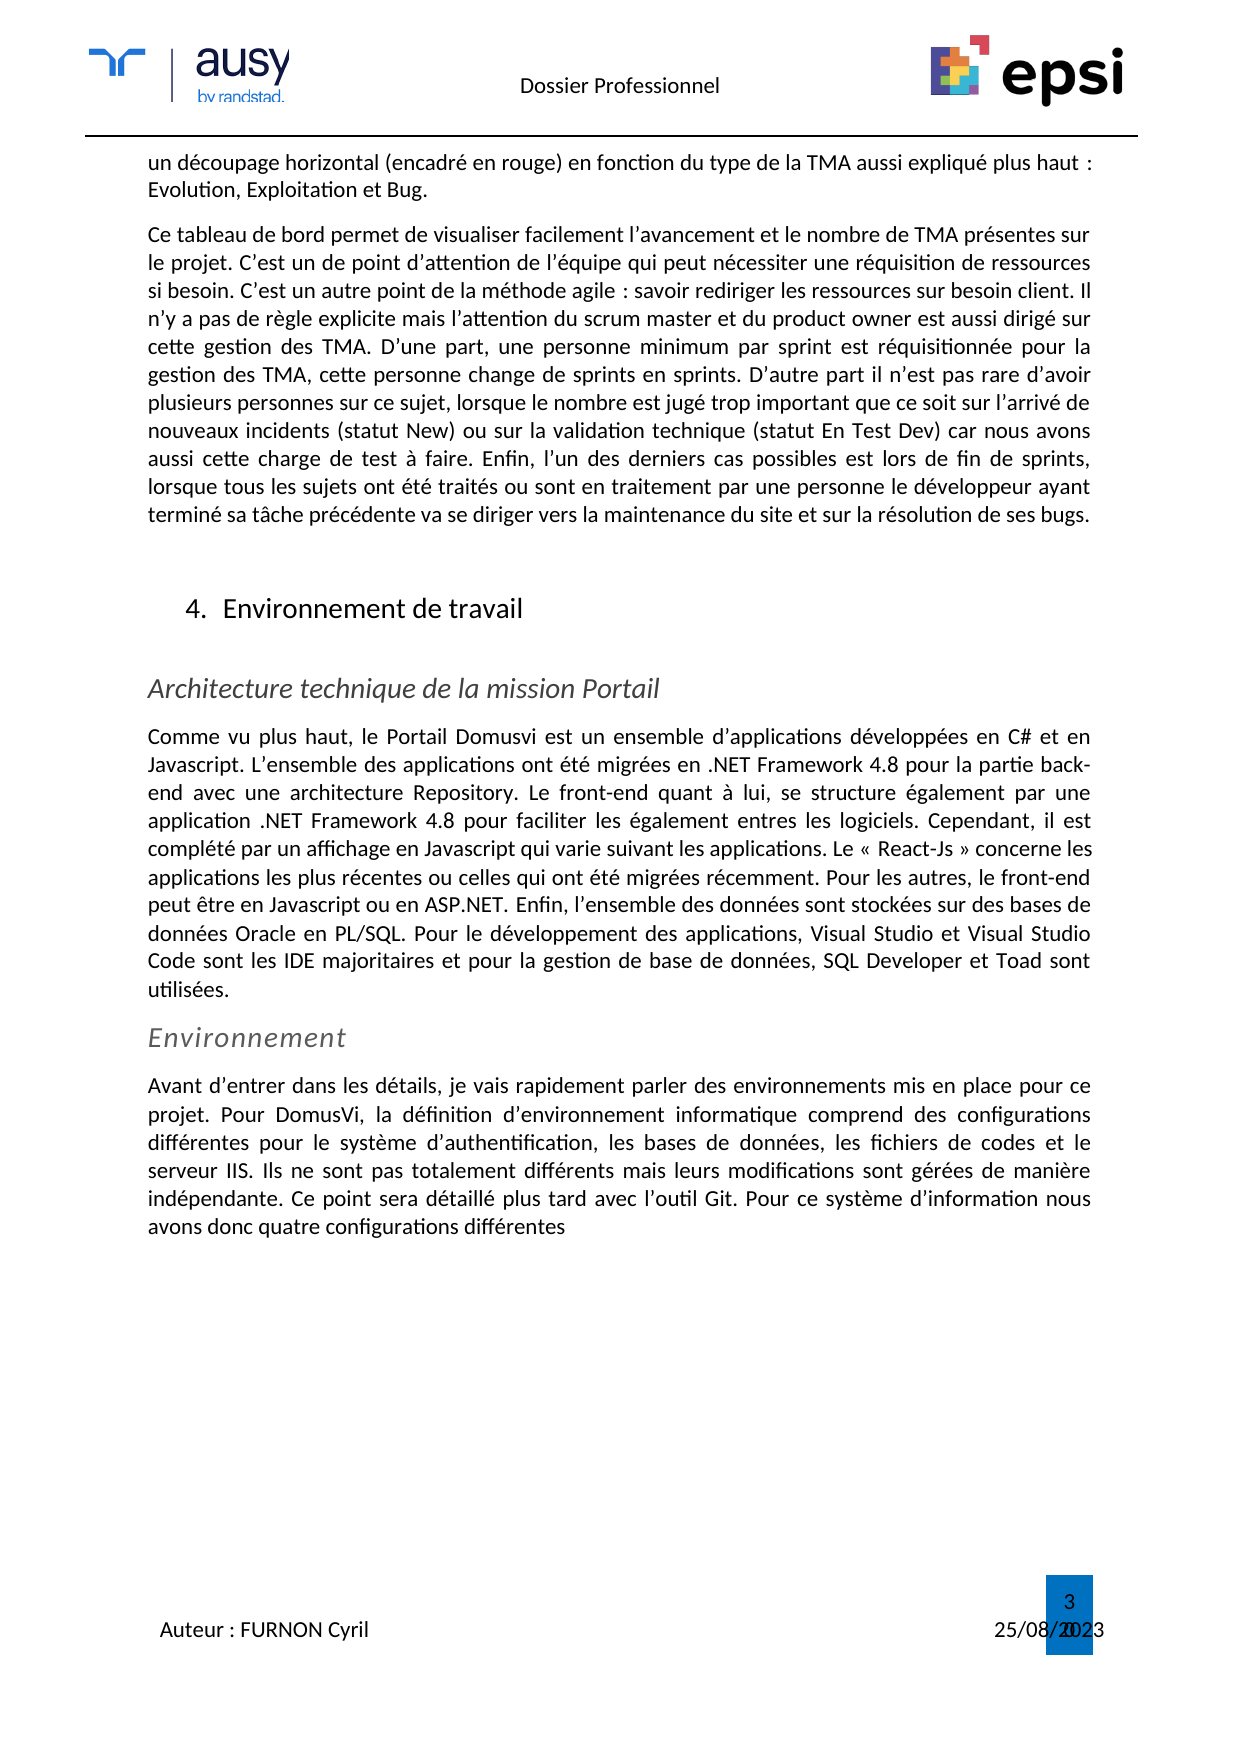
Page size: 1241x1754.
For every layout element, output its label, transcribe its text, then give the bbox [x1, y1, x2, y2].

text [148, 148, 1093, 204]
text Ce tableau de bord permet de visualiser facilement l’avancement et le nombre de TMA présentes sur le projet. C’est un de point d’attention de l’équipe qui peut nécessiter une réquisition de ressources si besoin. C’est un autre point de la méthode agile : savoir rediriger les ressources sur besoin client. Il n’y a pas de règle explicite mais l’attention du scrum master et du product owner est aussi dirigé sur cette gestion des TMA. D’une part, une personne minimum par sprint est réquisitionnée pour la gestion des TMA, cette personne change de sprints en sprints. D’autre part il n’est pas rare d’avoir plusieurs personnes sur ce sujet, lorsque le nombre est jugé trop important que ce soit sur l’arrivé de nouveaux incidents (statut New) ou sur la validation technique (statut En Test Dev) car nous avons aussi cette charge de test à faire. Enfin, l’un des derniers cas possibles est lors de fin de sprints, lorsque tous les sujets ont été traités ou sont en traitement par une personne le développeur ayant terminé sa tâche précédente va se diriger vers la maintenance du site et sur la résolution de ses bugs. [148, 220, 1093, 528]
text Architecture technique de la mission Portail [148, 670, 1093, 706]
text Comme vu plus haut, le Portail Domusvi est un ensemble d’applications développées en C# et en Javascript. L’ensemble des applications ont été migrées en .NET Framework 4.8 pour la partie back-end avec une architecture Repository. Le front-end quant à lui, se structure également par une application .NET Framework 4.8 pour faciliter les également entres les logiciels. Cependant, il est complété par un affichage en Javascript qui varie suivant les applications. Le « React-Js » concerne les applications les plus récentes ou celles qui ont été migrées récemment. Pour les autres, le front-end peut être en Javascript ou en ASP.NET. Enfin, l’ensemble des données sont stockées sur des bases de données Oracle en PL/SQL. Pour le développement des applications, Visual Studio et Visual Studio Code sont les IDE majoritaires et pour la gestion de base de données, SQL Developer et Toad sont utilisées. [148, 722, 1093, 1003]
text Avant d’entrer dans les détails, je vais rapidement parler des environnements mis en place pour ce projet. Pour DomusVi, la définition d’environnement informatique comprend des configurations différentes pour le système d’authentification, les bases de données, les fichiers de codes et le serveur IIS. Ils ne sont pas totalement différents mais leurs modifications sont gérées de manière indépendante. Ce point sera détaillé plus tard avec l’outil Git. Pour ce système d’information nous avons donc quatre configurations différentes [148, 1072, 1093, 1240]
picture [88, 48, 289, 102]
subtitle Environnement [148, 1019, 1093, 1055]
subtitle Environnement de travail [185, 590, 1093, 626]
